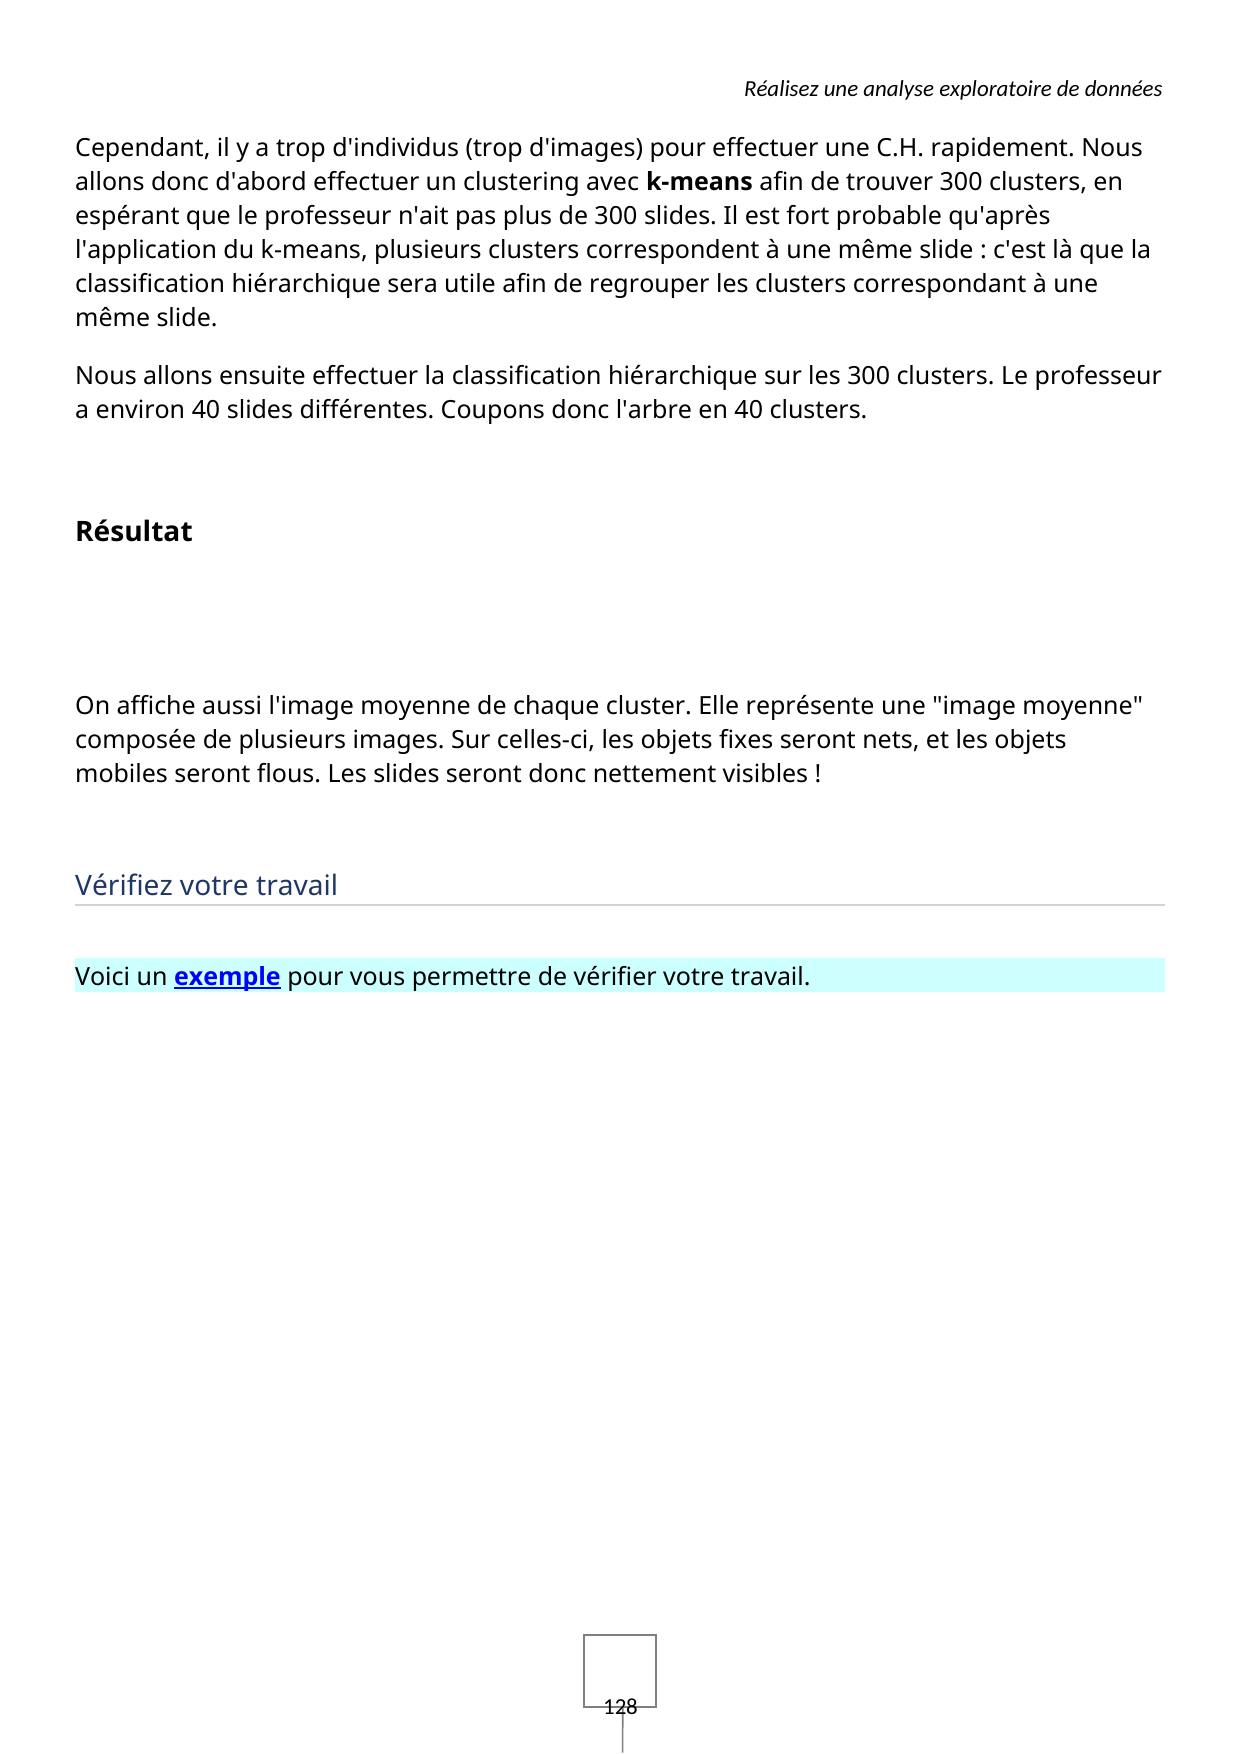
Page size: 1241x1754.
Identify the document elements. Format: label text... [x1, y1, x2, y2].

text Cependant, il y a trop d'individus (trop d'images) pour effectuer une C.H. rapidement. Nous allons donc d'abord effectuer un clustering avec k-means afin de trouver 300 clusters, en espérant que le professeur n'ait pas plus de 300 slides. Il est fort probable qu'après l'application du k-means, plusieurs clusters correspondent à une même slide : c'est là que la classification hiérarchique sera utile afin de regrouper les clusters correspondant à une même slide. [75, 130, 1165, 334]
text Nous allons ensuite effectuer la classification hiérarchique sur les 300 clusters. Le professeur a environ 40 slides différentes. Coupons donc l'arbre en 40 clusters. [75, 358, 1165, 426]
text Résultat [75, 511, 1165, 549]
subtitle Vérifiez votre travail [75, 866, 1165, 904]
text On affiche aussi l'image moyenne de chaque cluster. Elle représente une "image moyenne" composée de plusieurs images. Sur celles-ci, les objets fixes seront nets, et les objets mobiles seront flous. Les slides seront donc nettement visibles ! [75, 688, 1165, 790]
text Voici un exemple pour vous permettre de vérifier votre travail. [75, 958, 1165, 992]
